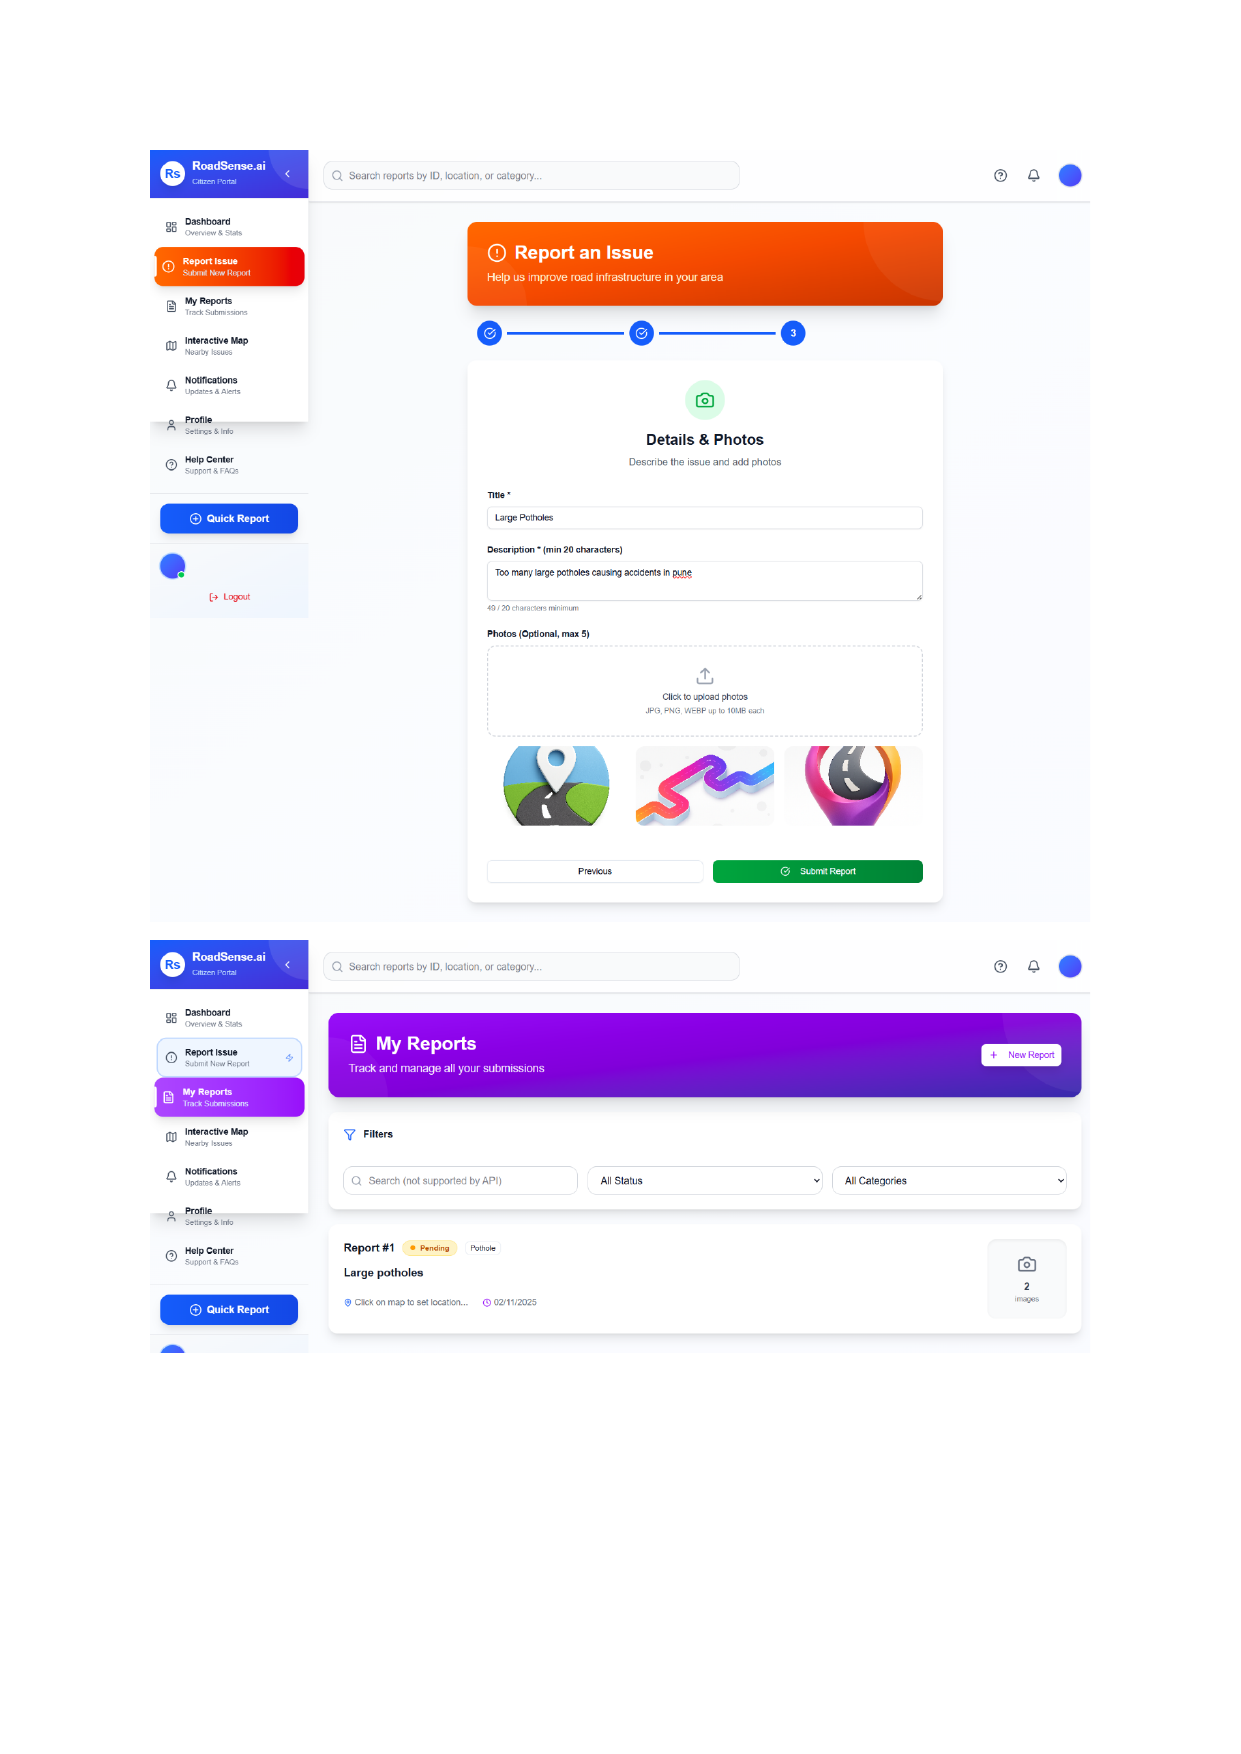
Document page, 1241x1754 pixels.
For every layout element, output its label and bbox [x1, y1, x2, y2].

picture [150, 940, 1091, 1353]
picture [150, 150, 1091, 922]
